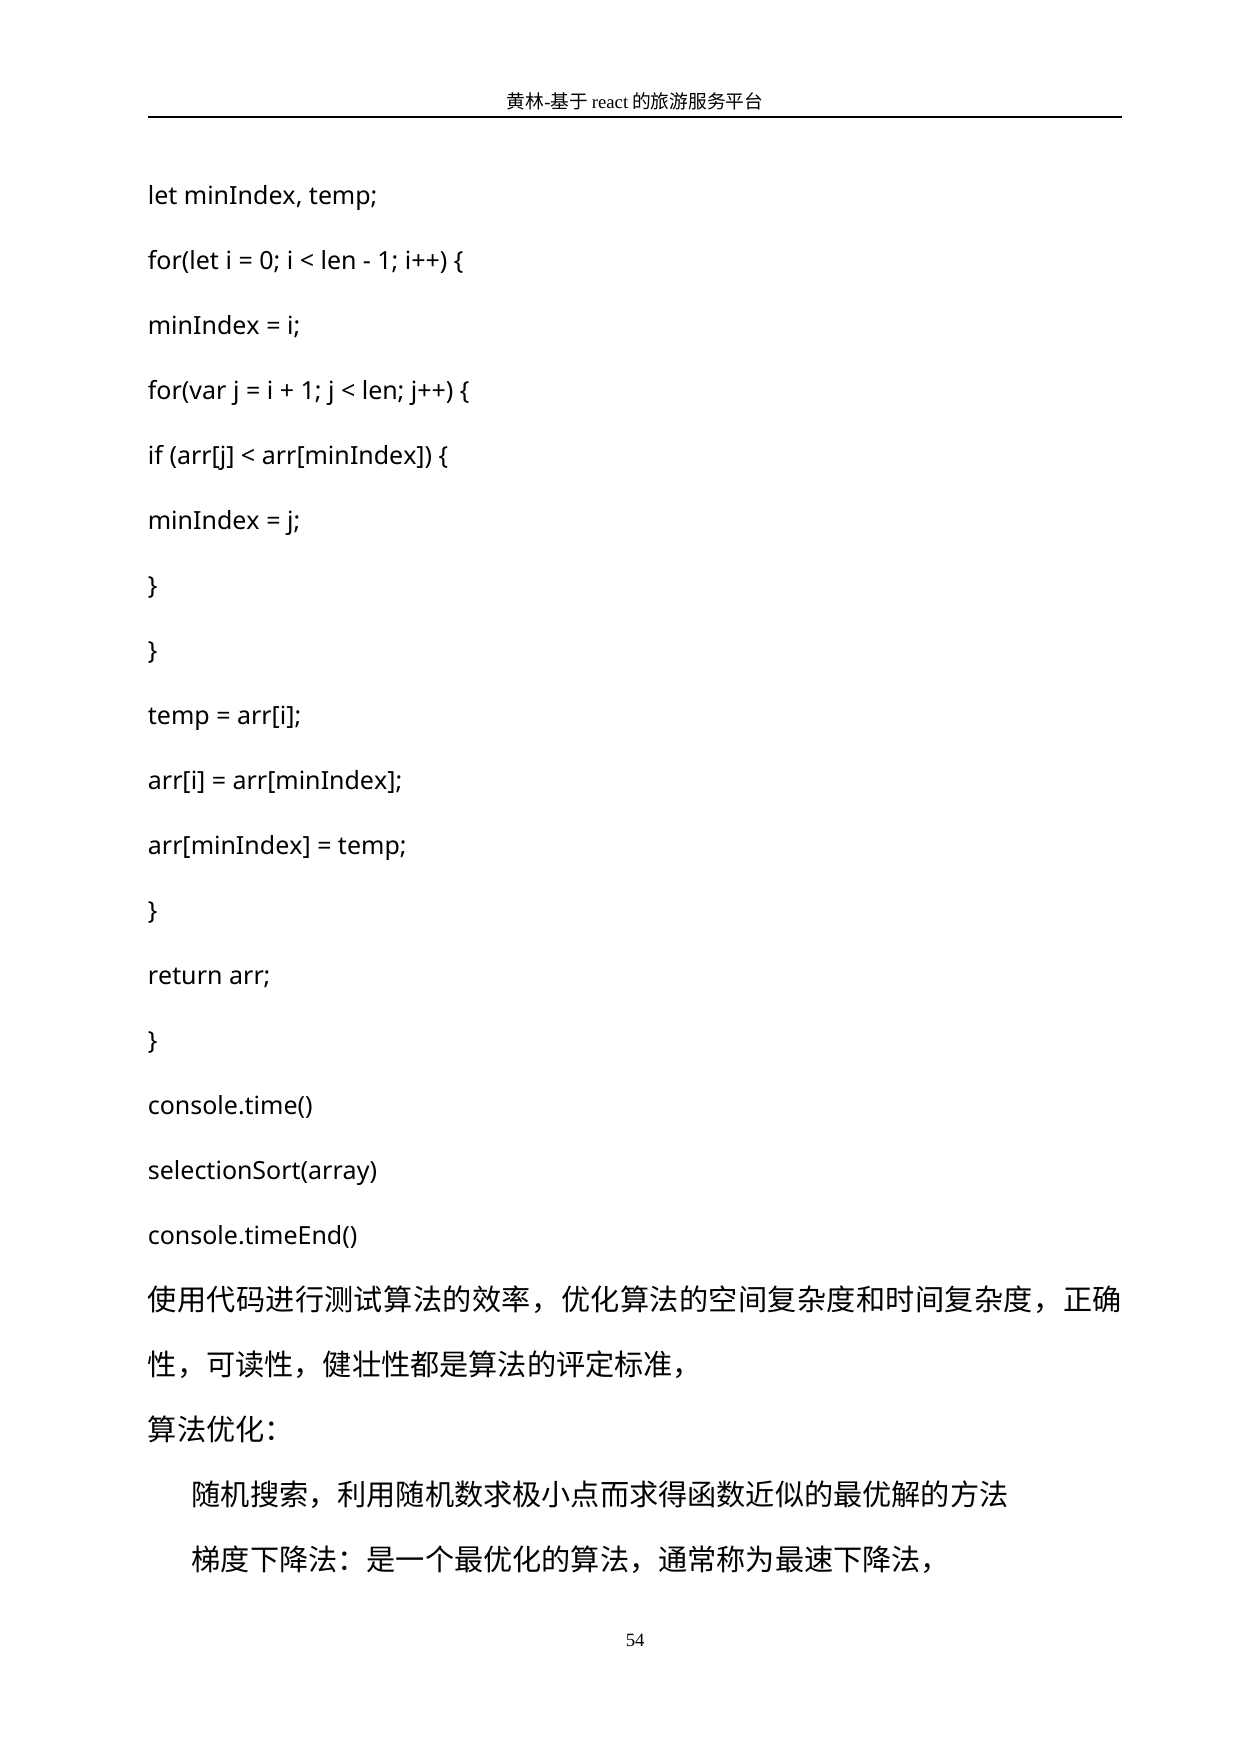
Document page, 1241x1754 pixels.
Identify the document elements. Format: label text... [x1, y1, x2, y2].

text 算法优化： [148, 1397, 1122, 1462]
text 使用代码进行测试算法的效率，优化算法的空间复杂度和时间复杂度，正确性，可读性，健壮性都是算法的评定标准， [148, 1267, 1122, 1397]
text 梯度下降法：是一个最优化的算法，通常称为最速下降法， [148, 1527, 1122, 1592]
text } [148, 552, 1122, 617]
text } [148, 617, 1122, 682]
text return arr; [148, 942, 1122, 1007]
text let minIndex, temp; [148, 162, 1122, 227]
text arr[i] = arr[minIndex]; [148, 747, 1122, 812]
text 随机搜索，利用随机数求极小点而求得函数近似的最优解的方法 [148, 1462, 1122, 1527]
text console.timeEnd() [148, 1202, 1122, 1267]
text minIndex = j; [148, 487, 1122, 552]
text console.time() [148, 1072, 1122, 1137]
text arr[minIndex] = temp; [148, 812, 1122, 877]
text temp = arr[i]; [148, 682, 1122, 747]
text for(let i = 0; i < len - 1; i++) { [148, 227, 1122, 292]
text if (arr[j] < arr[minIndex]) { [148, 422, 1122, 487]
text for(var j = i + 1; j < len; j++) { [148, 357, 1122, 422]
text minIndex = i; [148, 292, 1122, 357]
text } [148, 877, 1122, 942]
text selectionSort(array) [148, 1137, 1122, 1202]
text } [148, 1007, 1122, 1072]
